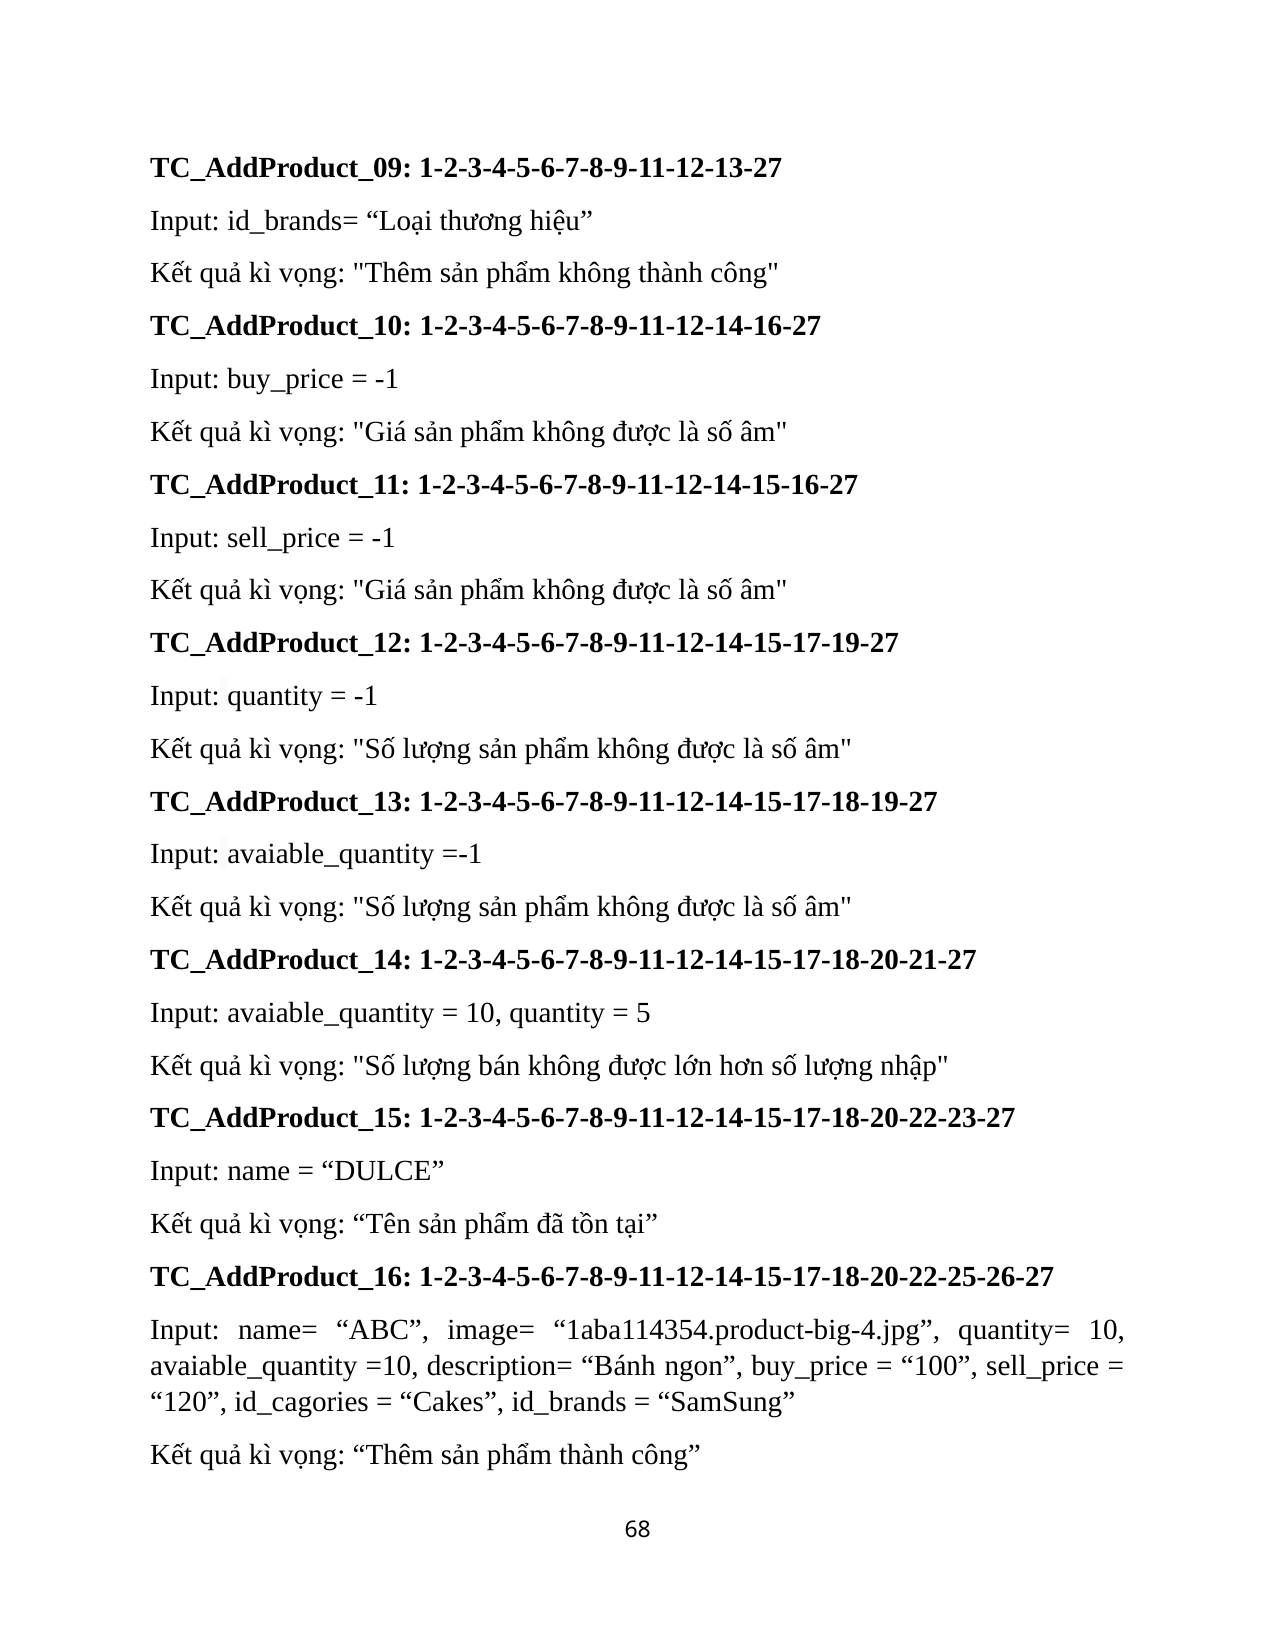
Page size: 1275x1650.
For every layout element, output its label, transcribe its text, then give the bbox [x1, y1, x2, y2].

text Input: name= “ABC”, image= “1aba114354.product-big-4.jpg”, quantity= 10, avaiable_quantity =10, description= “Bánh ngon”, buy_price = “100”, sell_price = “120”, id_cagories = “Cakes”, id_brands = “SamSung” [150, 1312, 1125, 1418]
text Kết quả kì vọng: “Tên sản phẩm đã tồn tại” [150, 1206, 1125, 1240]
text Input: id_brands= “Loại thương hiệu” [150, 203, 1125, 236]
text TC_AddProduct_13: 1-2-3-4-5-6-7-8-9-11-12-14-15-17-18-19-27 [150, 784, 1125, 817]
text Kết quả kì vọng: "Số lượng sản phẩm không được là số âm" [150, 889, 1125, 923]
text TC_AddProduct_16: 1-2-3-4-5-6-7-8-9-11-12-14-15-17-18-20-22-25-26-27 [150, 1259, 1125, 1293]
text Kết quả kì vọng: “Thêm sản phẩm thành công” [150, 1437, 1125, 1471]
text Input: buy_price = -1 [150, 361, 1125, 395]
text Kết quả kì vọng: "Số lượng sản phẩm không được là số âm" [150, 731, 1125, 764]
text Kết quả kì vọng: "Số lượng bán không được lớn hơn số lượng nhập" [150, 1048, 1125, 1081]
text Input: quantity = -1 [227, 678, 1125, 712]
text TC_AddProduct_12: 1-2-3-4-5-6-7-8-9-11-12-14-15-17-19-27 [150, 625, 1125, 659]
text TC_AddProduct_11: 1-2-3-4-5-6-7-8-9-11-12-14-15-16-27 [150, 467, 1125, 500]
text Kết quả kì vọng: "Giá sản phẩm không được là số âm" [150, 414, 1125, 448]
text TC_AddProduct_14: 1-2-3-4-5-6-7-8-9-11-12-14-15-17-18-20-21-27 [150, 942, 1125, 976]
text Input: sell_price = -1 [150, 520, 1125, 553]
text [150, 256, 1125, 289]
text Kết quả kì vọng: "Giá sản phẩm không được là số âm" [150, 572, 1125, 606]
text Input: avaiable_quantity =-1 [227, 837, 1125, 870]
text Input: name = “DULCE” [150, 1153, 1125, 1187]
text TC_AddProduct_15: 1-2-3-4-5-6-7-8-9-11-12-14-15-17-18-20-22-23-27 [150, 1101, 1125, 1134]
text TC_AddProduct_10: 1-2-3-4-5-6-7-8-9-11-12-14-16-27 [150, 308, 1125, 342]
text Input: avaiable_quantity = 10, quantity = 5 [150, 995, 1125, 1028]
text TC_AddProduct_09: 1-2-3-4-5-6-7-8-9-11-12-13-27 [150, 150, 1125, 183]
text Input: avaiable_quantity =-1 [150, 837, 220, 870]
text Input: quantity = -1 [150, 678, 220, 712]
